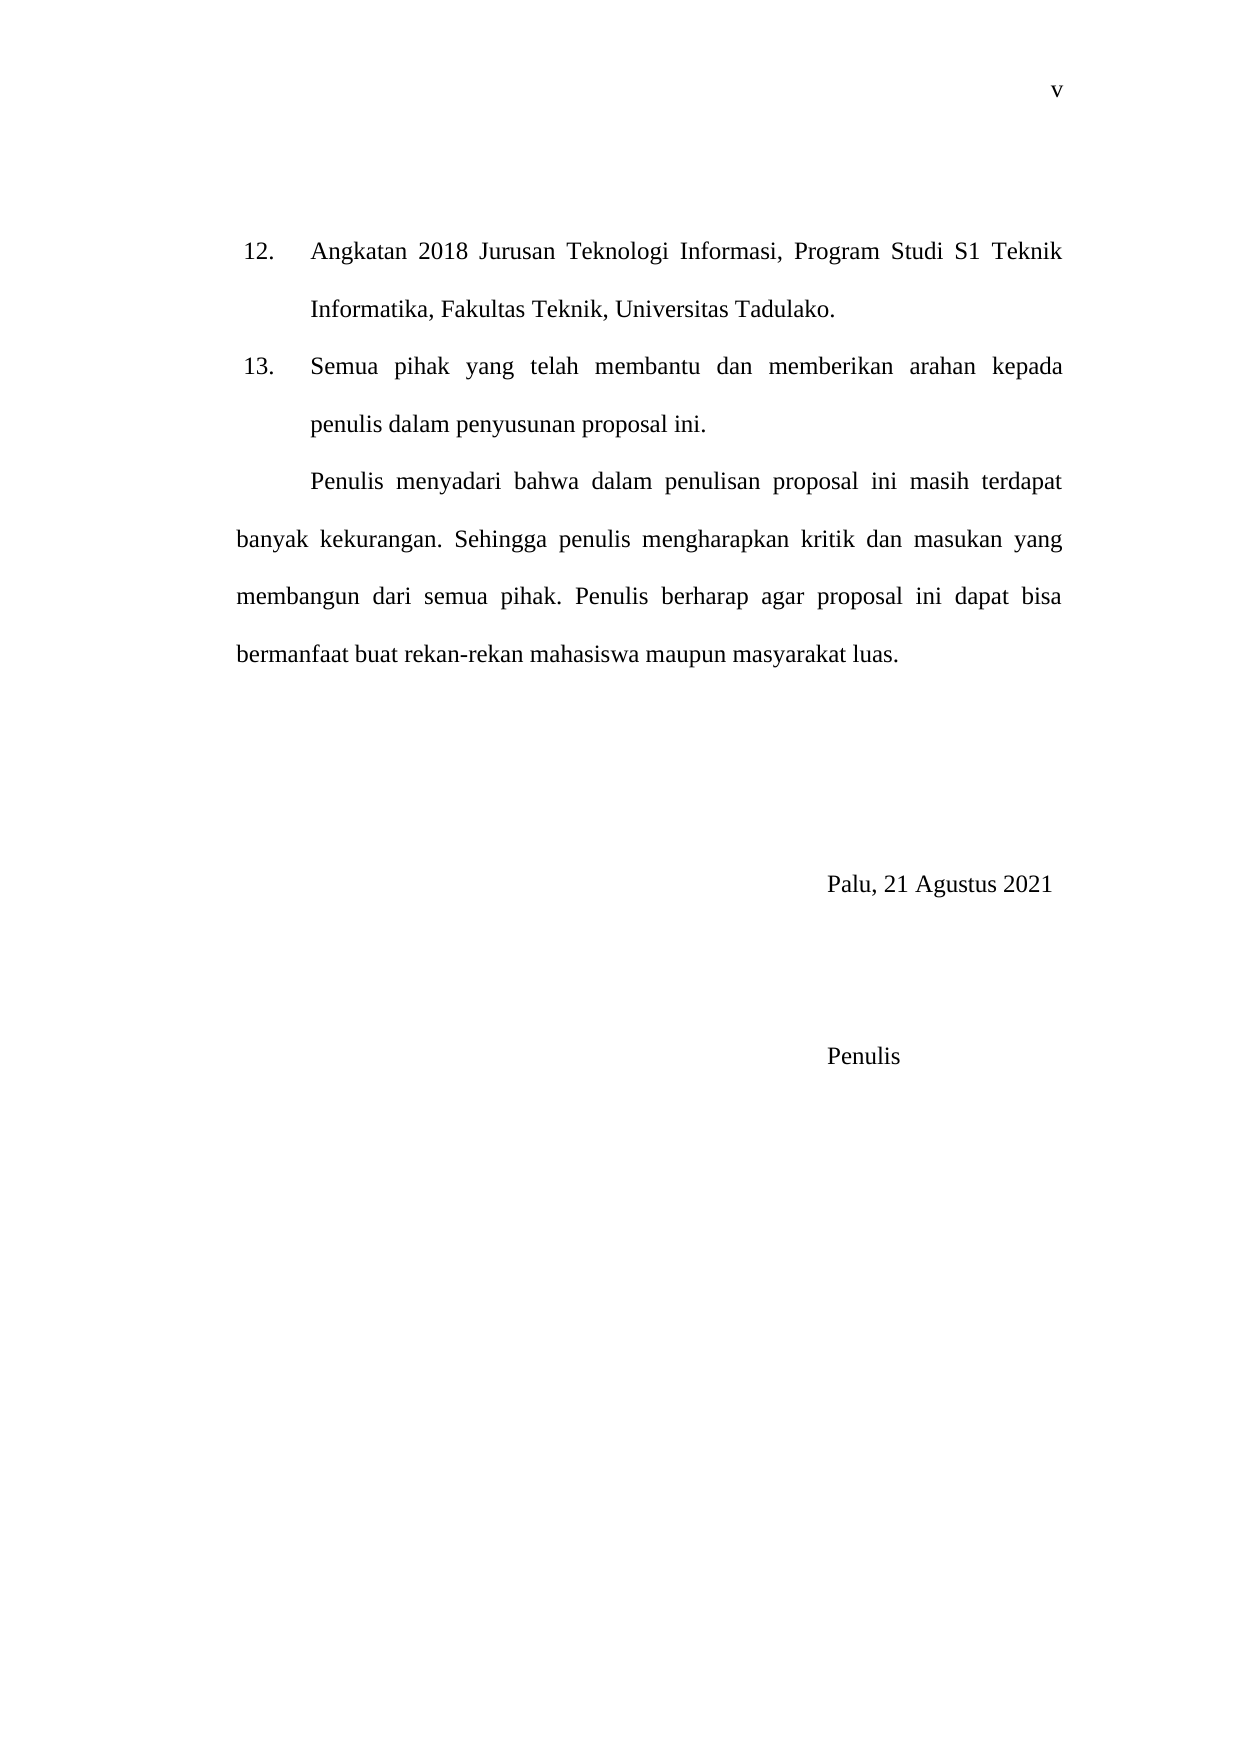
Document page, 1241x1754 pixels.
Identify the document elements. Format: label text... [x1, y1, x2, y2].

text Penulis [827, 1041, 1063, 1070]
list Angkatan 2018 Jurusan Teknologi Informasi, Program Studi S1 Teknik Informatika, Fakultas Teknik, Universitas Tadulako. [243, 236, 1063, 322]
list Semua pihak yang telah membantu dan memberikan arahan kepada penulis dalam penyusunan proposal ini. [243, 351, 1063, 437]
text Penulis menyadari bahwa dalam penulisan proposal ini masih terdapat banyak kekurangan. Sehingga penulis mengharapkan kritik dan masukan yang membangun dari semua pihak. Penulis berharap agar proposal ini dapat bisa bermanfaat buat rekan-rekan mahasiswa maupun masyarakat luas. [236, 466, 1063, 667]
text Palu, 21 Agustus 2021 [827, 869, 1063, 897]
